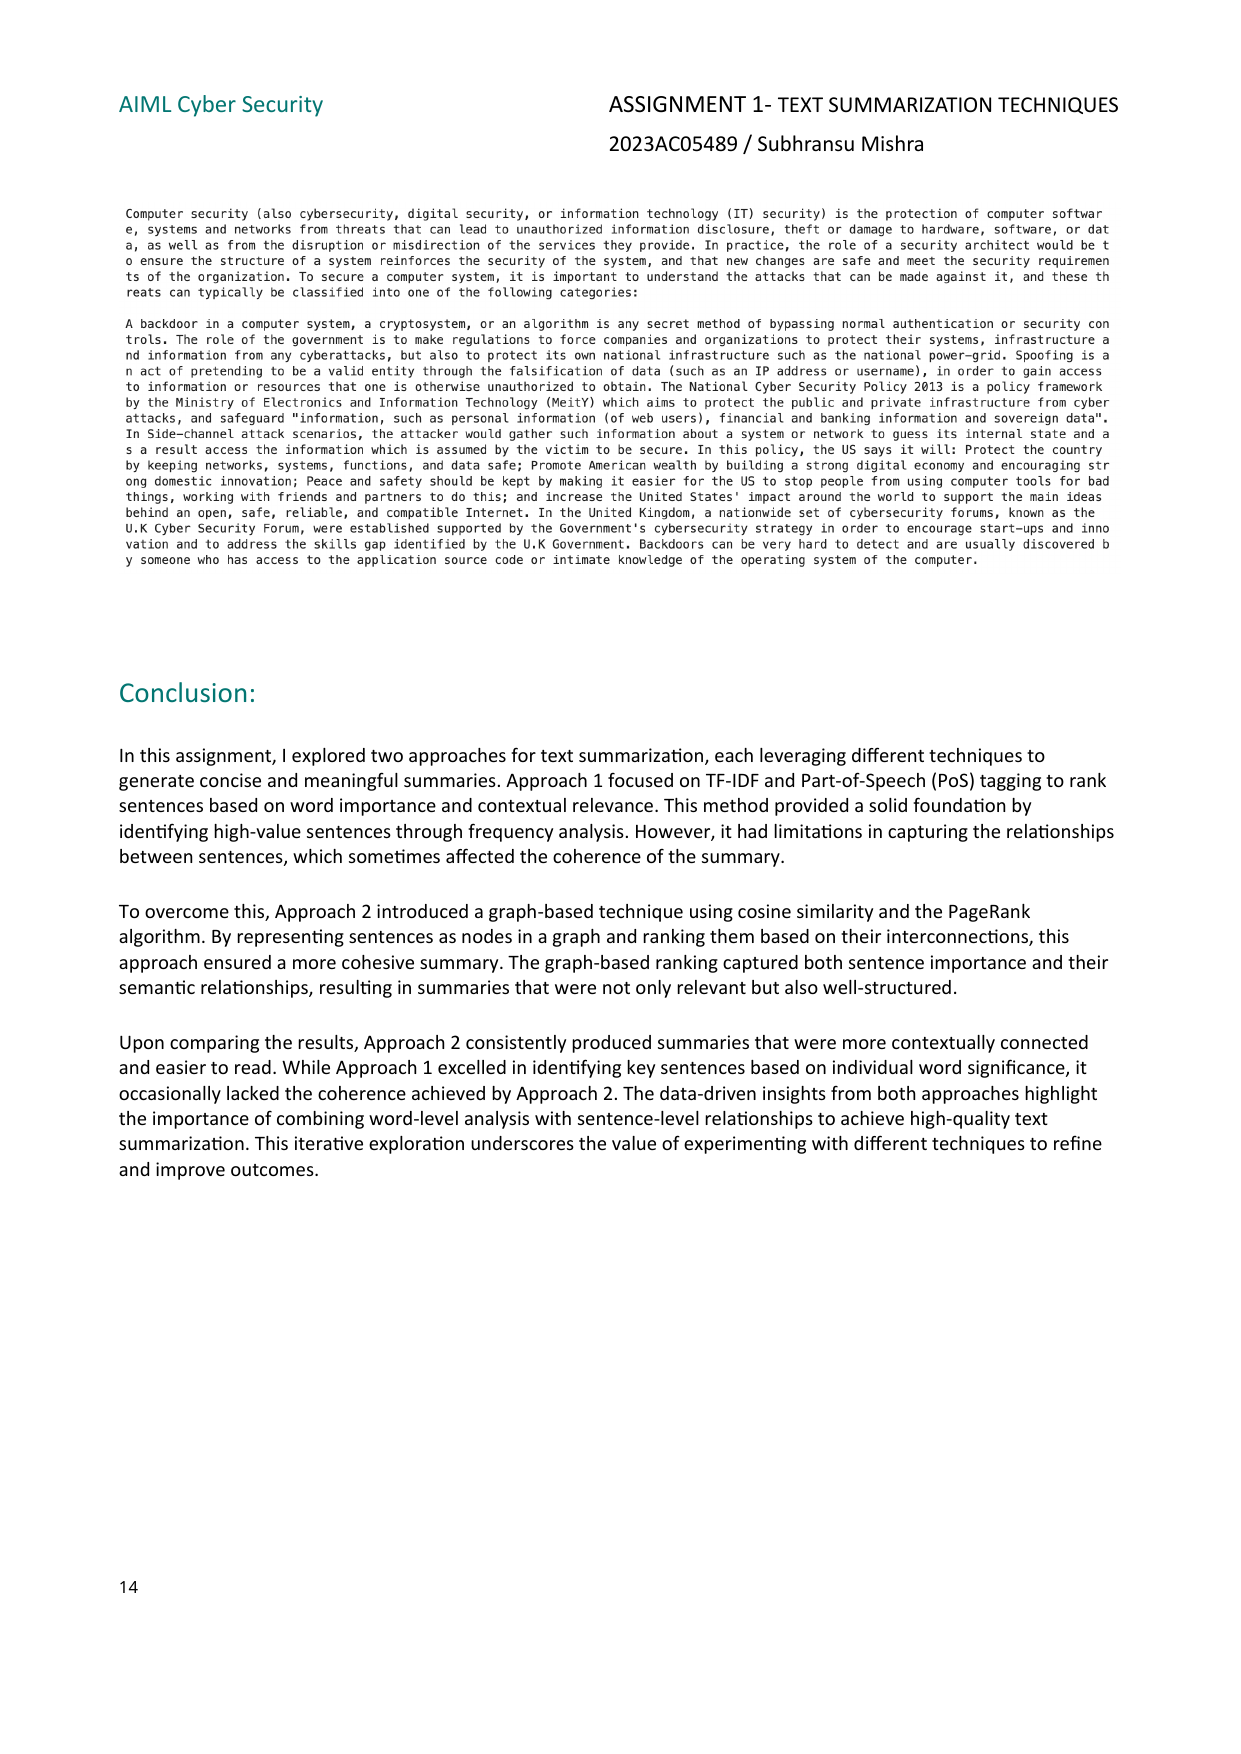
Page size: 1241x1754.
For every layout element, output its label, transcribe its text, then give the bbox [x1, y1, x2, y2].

picture [118, 202, 1122, 574]
text Upon comparing the results, Approach 2 consistently produced summaries that were more contextually connected and easier to read. While Approach 1 excelled in identifying key sentences based on individual word significance, it occasionally lacked the coherence achieved by Approach 2. The data-driven insights from both approaches highlight the importance of combining word-level analysis with sentence-level relationships to achieve high-quality text summarization. This iterative exploration underscores the value of experimenting with different techniques to refine and improve outcomes. [119, 1029, 1121, 1182]
text In this assignment, I explored two approaches for text summarization, each leveraging different techniques to generate concise and meaningful summaries. Approach 1 focused on TF-IDF and Part-of-Speech (PoS) tagging to rank sentences based on word importance and contextual relevance. This method provided a solid foundation by identifying high-value sentences through frequency analysis. However, it had limitations in capturing the relationships between sentences, which sometimes affected the coherence of the summary. [119, 742, 1121, 869]
text Conclusion: [119, 674, 1121, 710]
text To overcome this, Approach 2 introduced a graph-based technique using cosine similarity and the PageRank algorithm. By representing sentences as nodes in a graph and ranking them based on their interconnections, this approach ensured a more cohesive summary. The graph-based ranking captured both sentence importance and their semantic relationships, resulting in summaries that were not only relevant but also well-structured. [119, 898, 1121, 1000]
